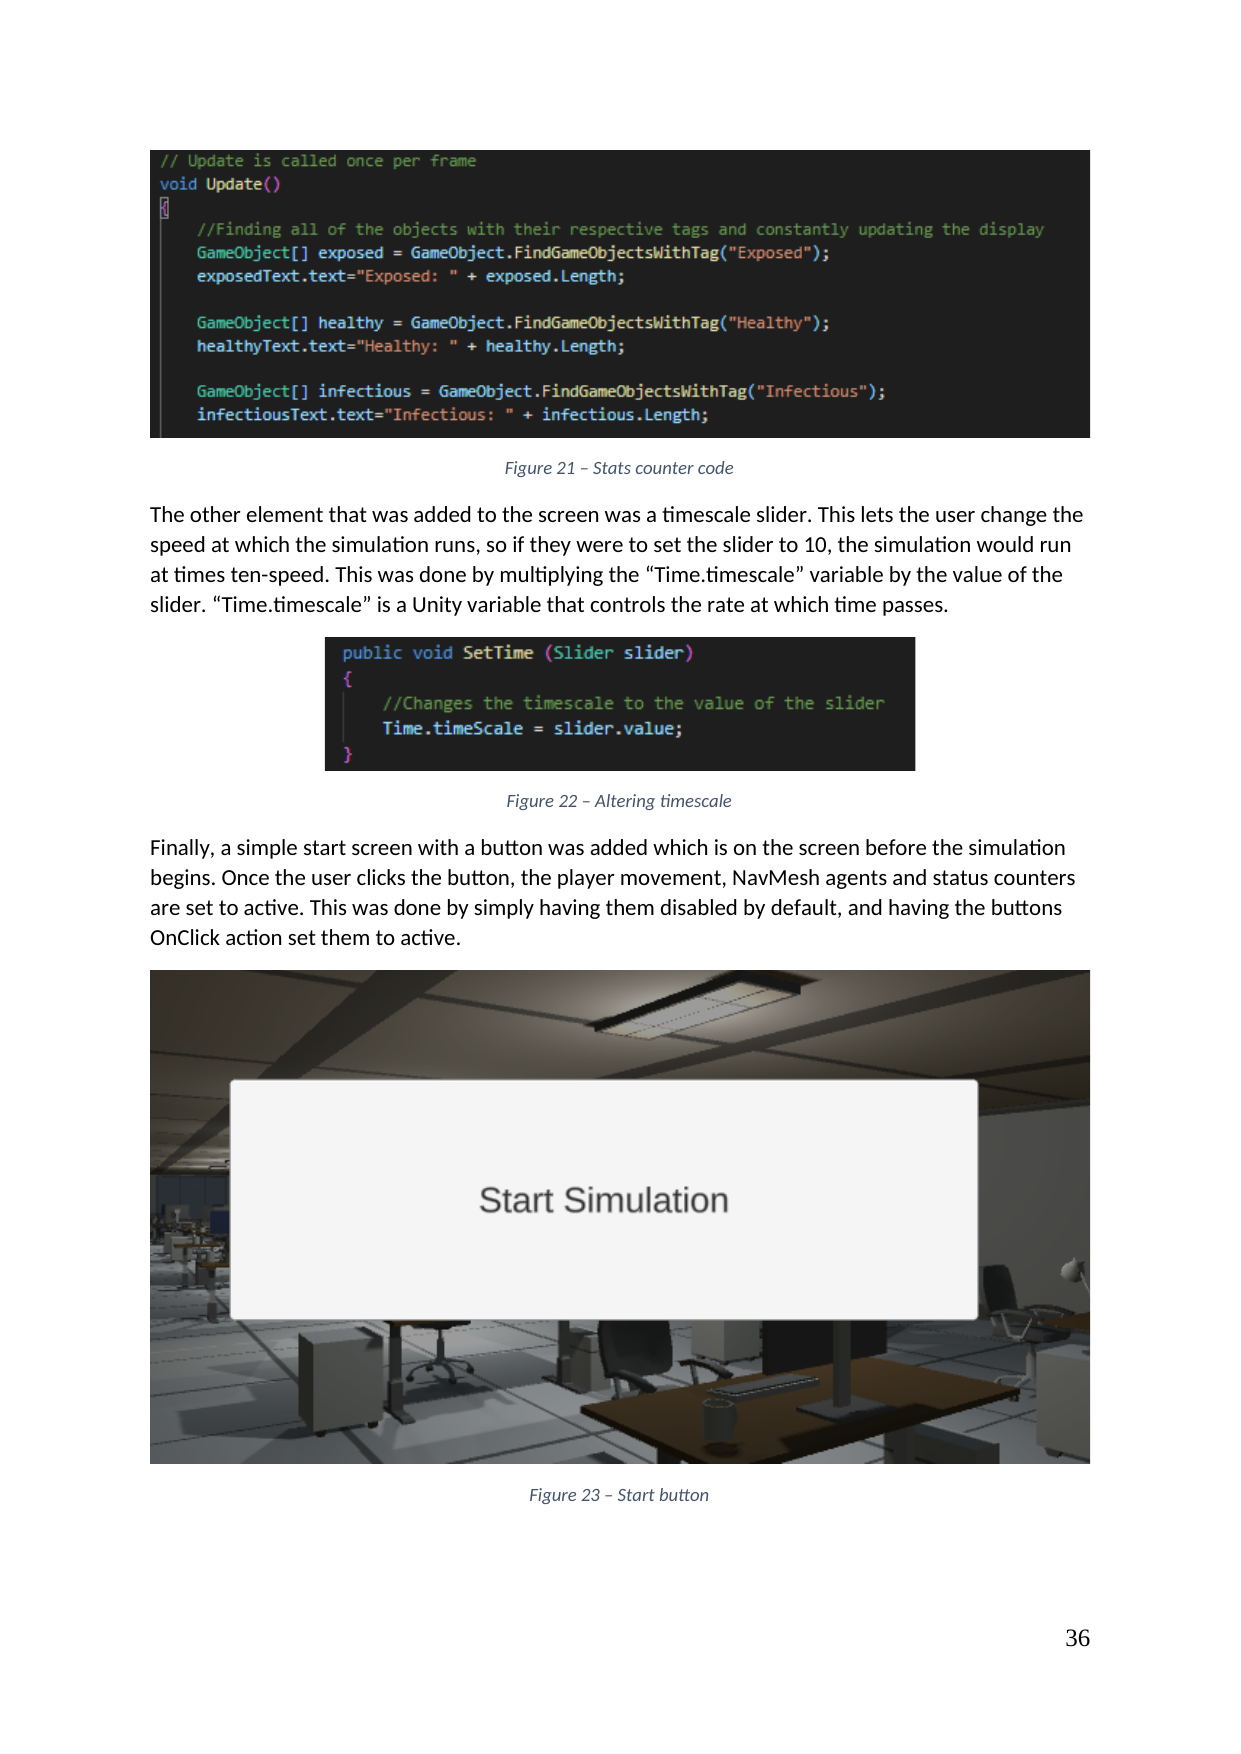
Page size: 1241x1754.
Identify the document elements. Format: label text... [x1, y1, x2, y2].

text The other element that was added to the screen was a timescale slider. This lets the user change the speed at which the simulation runs, so if they were to set the slider to 10, the simulation would run at times ten-speed. This was done by multiplying the “Time.timescale” variable by the value of the slider. “Time.timescale” is a Unity variable that controls the rate at which time passes. [150, 500, 1090, 618]
picture [150, 970, 1091, 1464]
text Finally, a simple start screen with a button was added which is on the screen before the simulation begins. Once the user clicks the button, the player movement, NavMesh agents and status counters are set to active. This was done by simply having them disabled by default, and having the buttons OnClick action set them to active. [150, 833, 1090, 951]
picture [324, 637, 916, 771]
picture [150, 150, 1091, 438]
